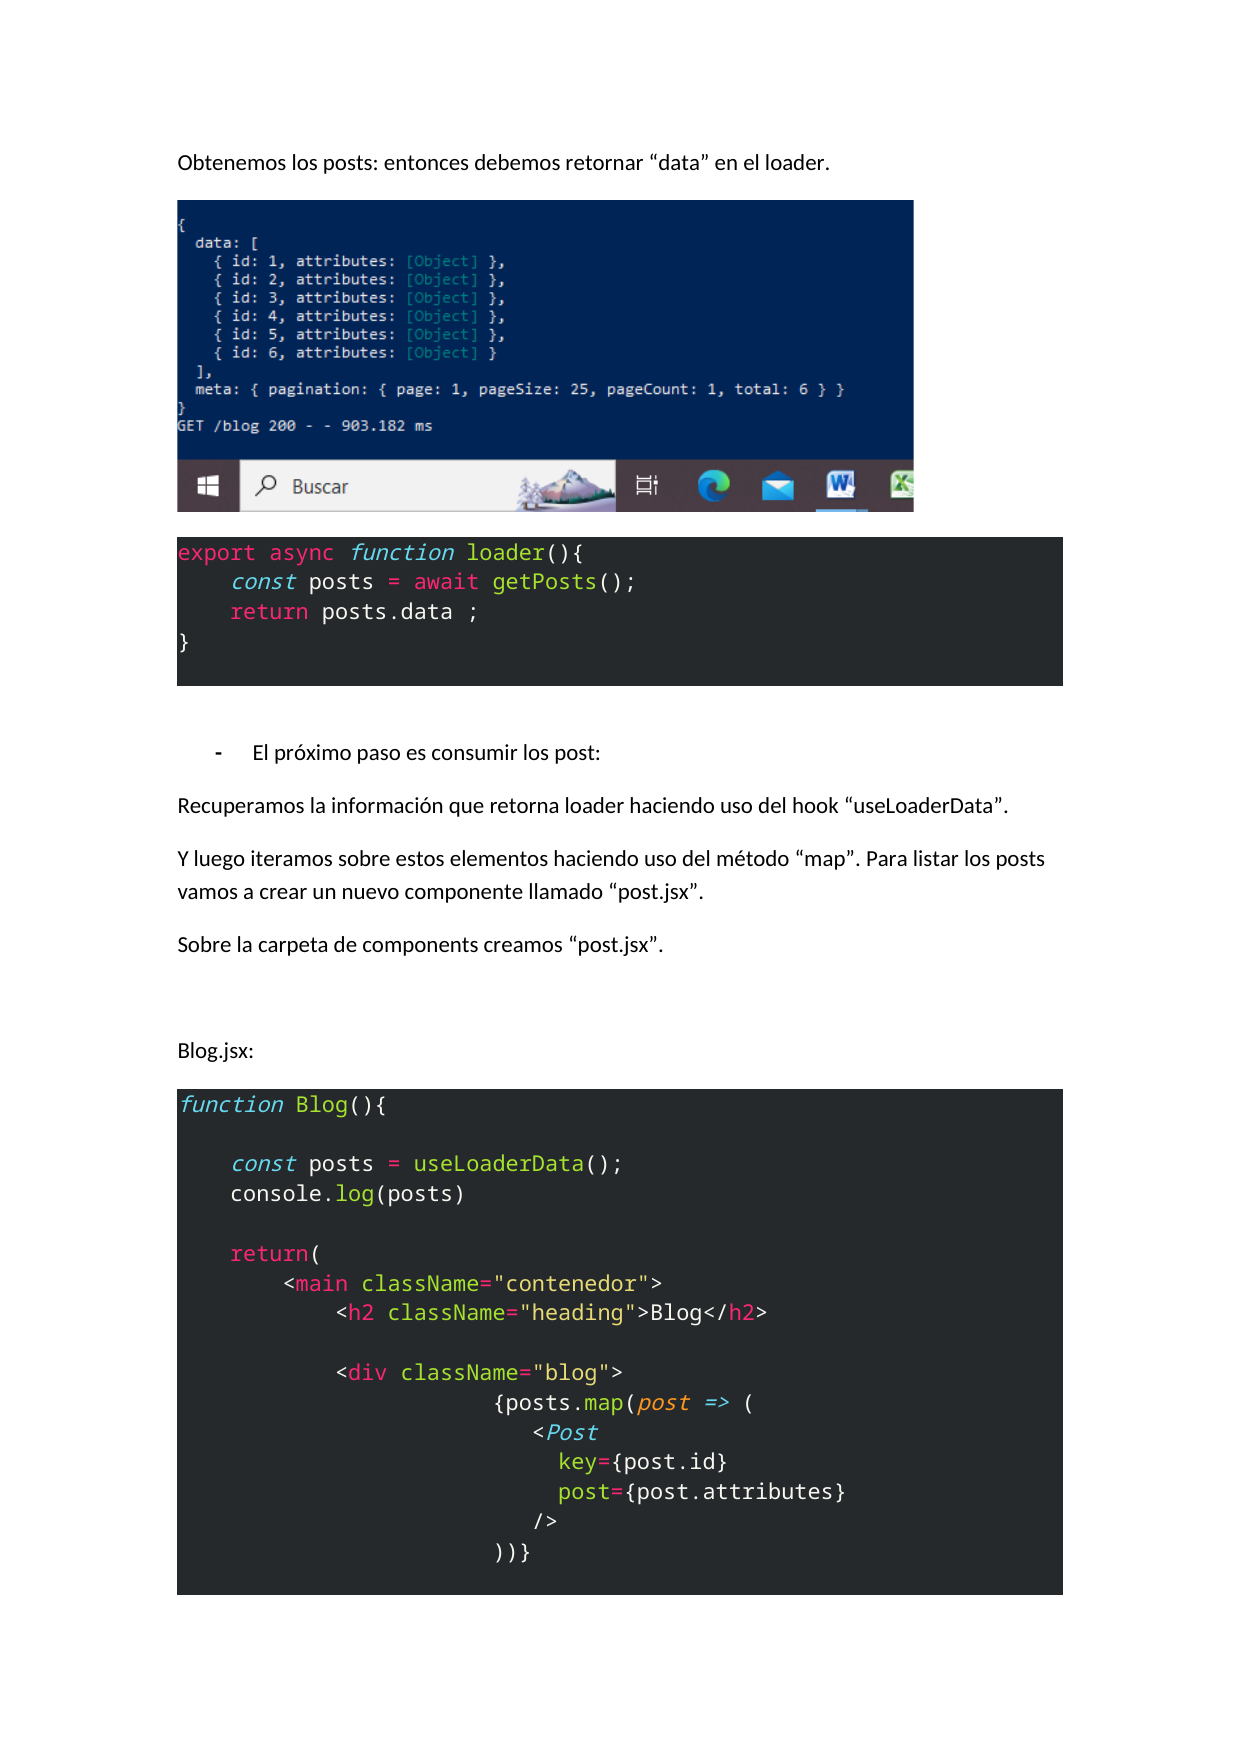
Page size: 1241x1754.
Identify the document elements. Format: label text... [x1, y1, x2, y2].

text const posts = await getPosts(); [177, 566, 1063, 596]
text <h2 className="heading">Blog</h2> [177, 1297, 1063, 1327]
text console.log(posts) [177, 1178, 1063, 1208]
text Recuperamos la información que retorna loader haciendo uso del hook “useLoaderData”. [177, 792, 1063, 819]
text return( [177, 1238, 1063, 1268]
text key={post.id} [177, 1446, 1063, 1476]
text /> [177, 1506, 1063, 1536]
text post={post.attributes} [177, 1476, 1063, 1506]
text Obtenemos los posts: entonces debemos retornar “data” en el loader. [177, 148, 1063, 176]
text Blog.jsx: [177, 1036, 1063, 1064]
text const posts = useLoaderData(); [177, 1148, 1063, 1178]
text <div className="blog"> [177, 1357, 1063, 1387]
text export async function loader(){ [177, 537, 1063, 566]
picture [177, 200, 914, 512]
text <main className="contenedor"> [177, 1268, 1063, 1297]
text function Blog(){ [177, 1089, 1063, 1119]
text } [177, 626, 1063, 656]
text ))} [177, 1536, 1063, 1566]
text <Post [177, 1417, 1063, 1446]
text Y luego iteramos sobre estos elementos haciendo uso del método “map”. Para listar los posts vamos a crear un nuevo componente llamado “post.jsx”. [177, 844, 1063, 905]
list El próximo paso es consumir los post: [215, 738, 1063, 767]
text return posts.data ; [177, 596, 1063, 626]
text {posts.map(post => ( [177, 1387, 1063, 1417]
text Sobre la carpeta de components creamos “post.jsx”. [177, 930, 1063, 958]
